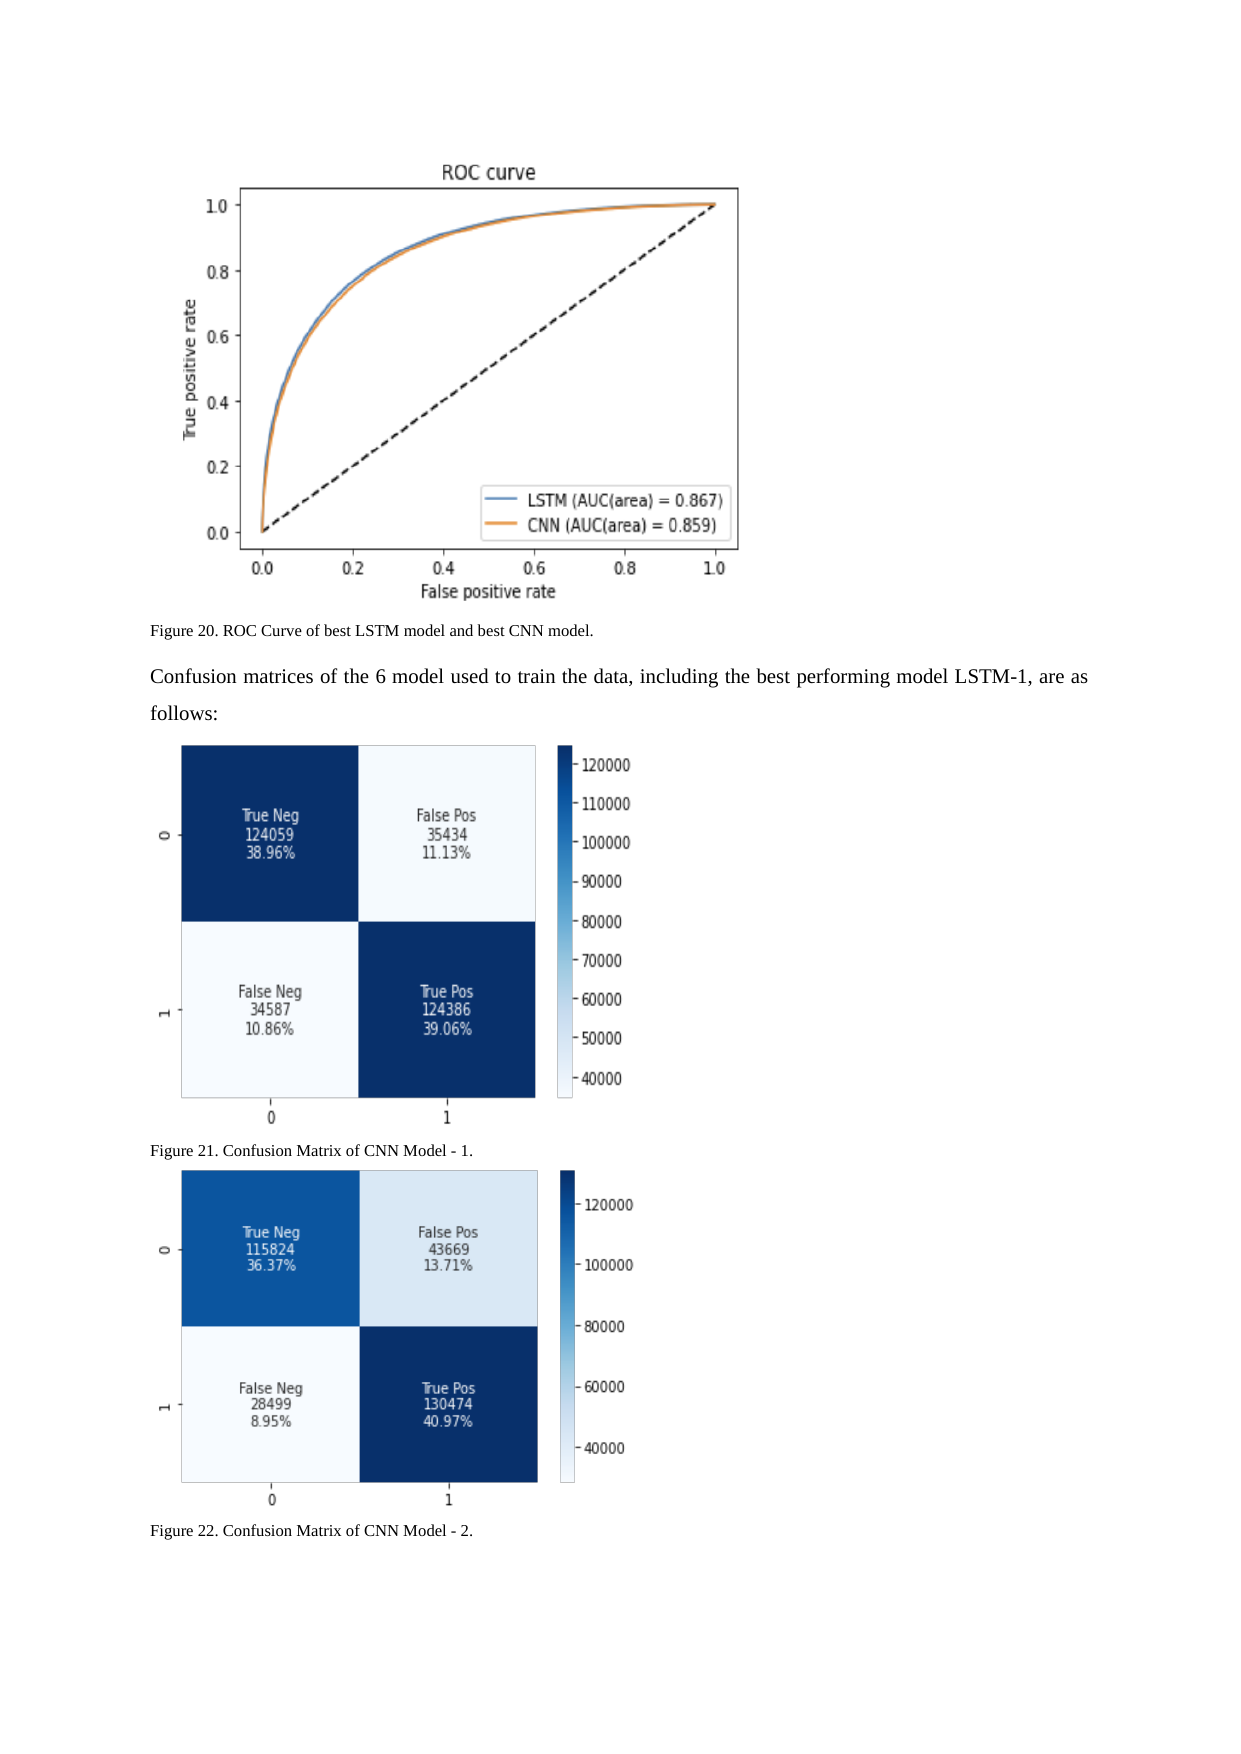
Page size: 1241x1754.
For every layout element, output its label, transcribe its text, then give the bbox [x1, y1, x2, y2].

text Confusion matrices of the 6 model used to train the data, including the best performing model LSTM-1, are as follows: [150, 664, 1090, 724]
picture [150, 736, 641, 1137]
text Figure 21. Confusion Matrix of CNN Model - 1. [150, 1140, 1090, 1159]
picture [150, 1162, 644, 1517]
text Figure 20. ROC Curve of best LSTM model and best CNN model. [150, 621, 1090, 640]
picture [150, 150, 766, 617]
text Figure 22. Confusion Matrix of CNN Model - 2. [150, 1520, 1090, 1539]
